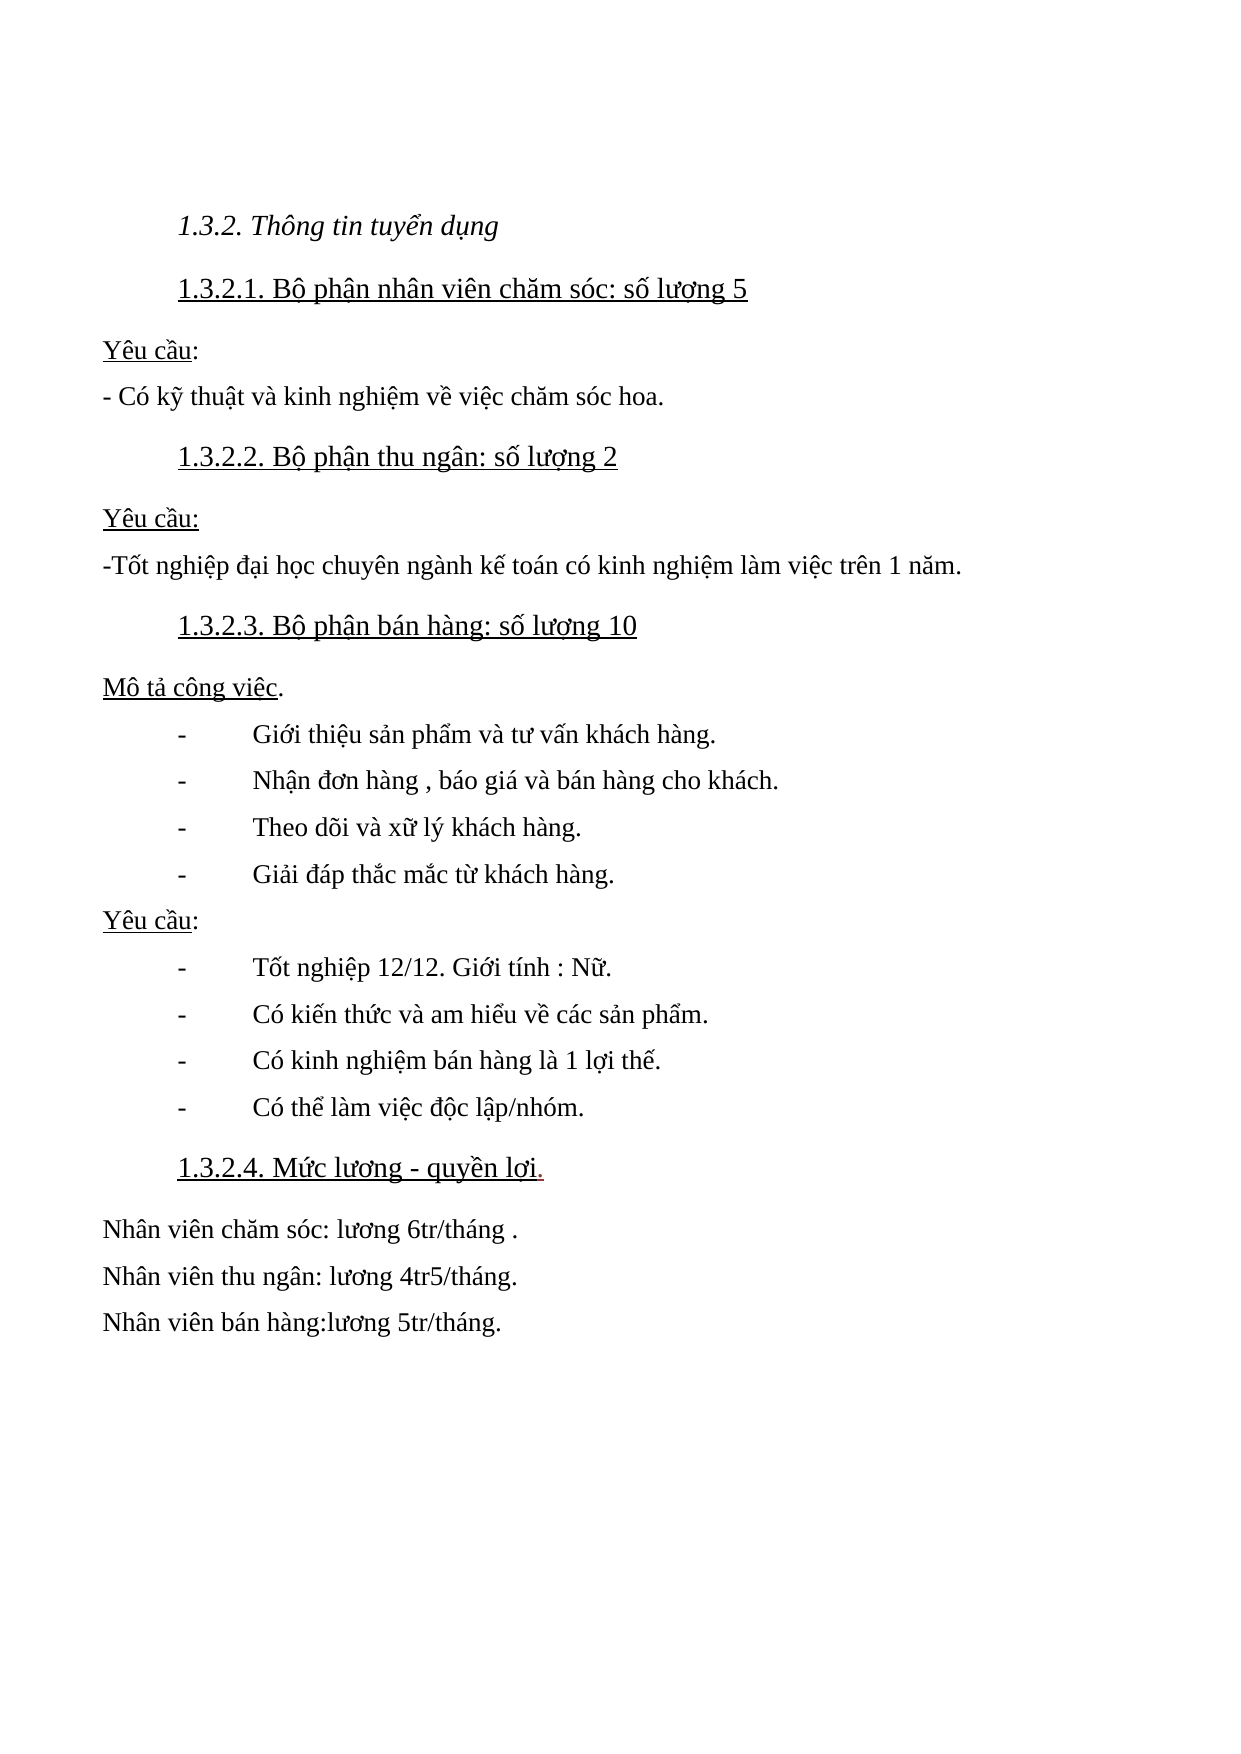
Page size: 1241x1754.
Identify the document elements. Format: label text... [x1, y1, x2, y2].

list Nhận đơn hàng , báo giá và bán hàng cho khách. [177, 764, 1122, 796]
text Nhân viên bán hàng:lương 5tr/tháng. [102, 1306, 1122, 1337]
subtitle 1.3.2.3. Bộ phận bán hàng: số lượng 10 [177, 608, 1122, 642]
text - Có kỹ thuật và kinh nghiệm về việc chăm sóc hoa. [102, 380, 1122, 412]
text -Tốt nghiệp đại học chuyên ngành kế toán có kinh nghiệm làm việc trên 1 năm. [102, 549, 1122, 580]
subtitle 1.3.2. Thông tin tuyển dụng [177, 208, 1122, 242]
list Có kiến thức và am hiểu về các sản phẩm. [177, 998, 1122, 1029]
list Theo dõi và xữ lý khách hàng. [177, 811, 1122, 842]
list Tốt nghiệp 12/12. Giới tính : Nữ. [177, 951, 1122, 982]
text Yêu cầu: [102, 904, 1122, 936]
text Mô tả công việc. [102, 671, 1122, 702]
list Có thể làm việc độc lập/nhóm. [177, 1091, 1122, 1122]
subtitle 1.3.2.2. Bộ phận thu ngân: số lượng 2 [177, 439, 1122, 473]
list Giải đáp thắc mắc từ khách hàng. [177, 858, 1122, 889]
list Giới thiệu sản phẩm và tư vấn khách hàng. [177, 718, 1122, 749]
text Nhân viên thu ngân: lương 4tr5/tháng. [102, 1260, 1122, 1291]
text Yêu cầu: [102, 502, 1122, 533]
text Yêu cầu: [102, 334, 1122, 365]
text Nhân viên chăm sóc: lương 6tr/tháng . [102, 1213, 1122, 1244]
subtitle 1.3.2.1. Bộ phận nhân viên chăm sóc: số lượng 5 [177, 271, 1122, 304]
subtitle 1.3.2.4. Mức lương - quyền lợi. [177, 1150, 1122, 1184]
list Có kinh nghiệm bán hàng là 1 lợi thế. [177, 1044, 1122, 1076]
